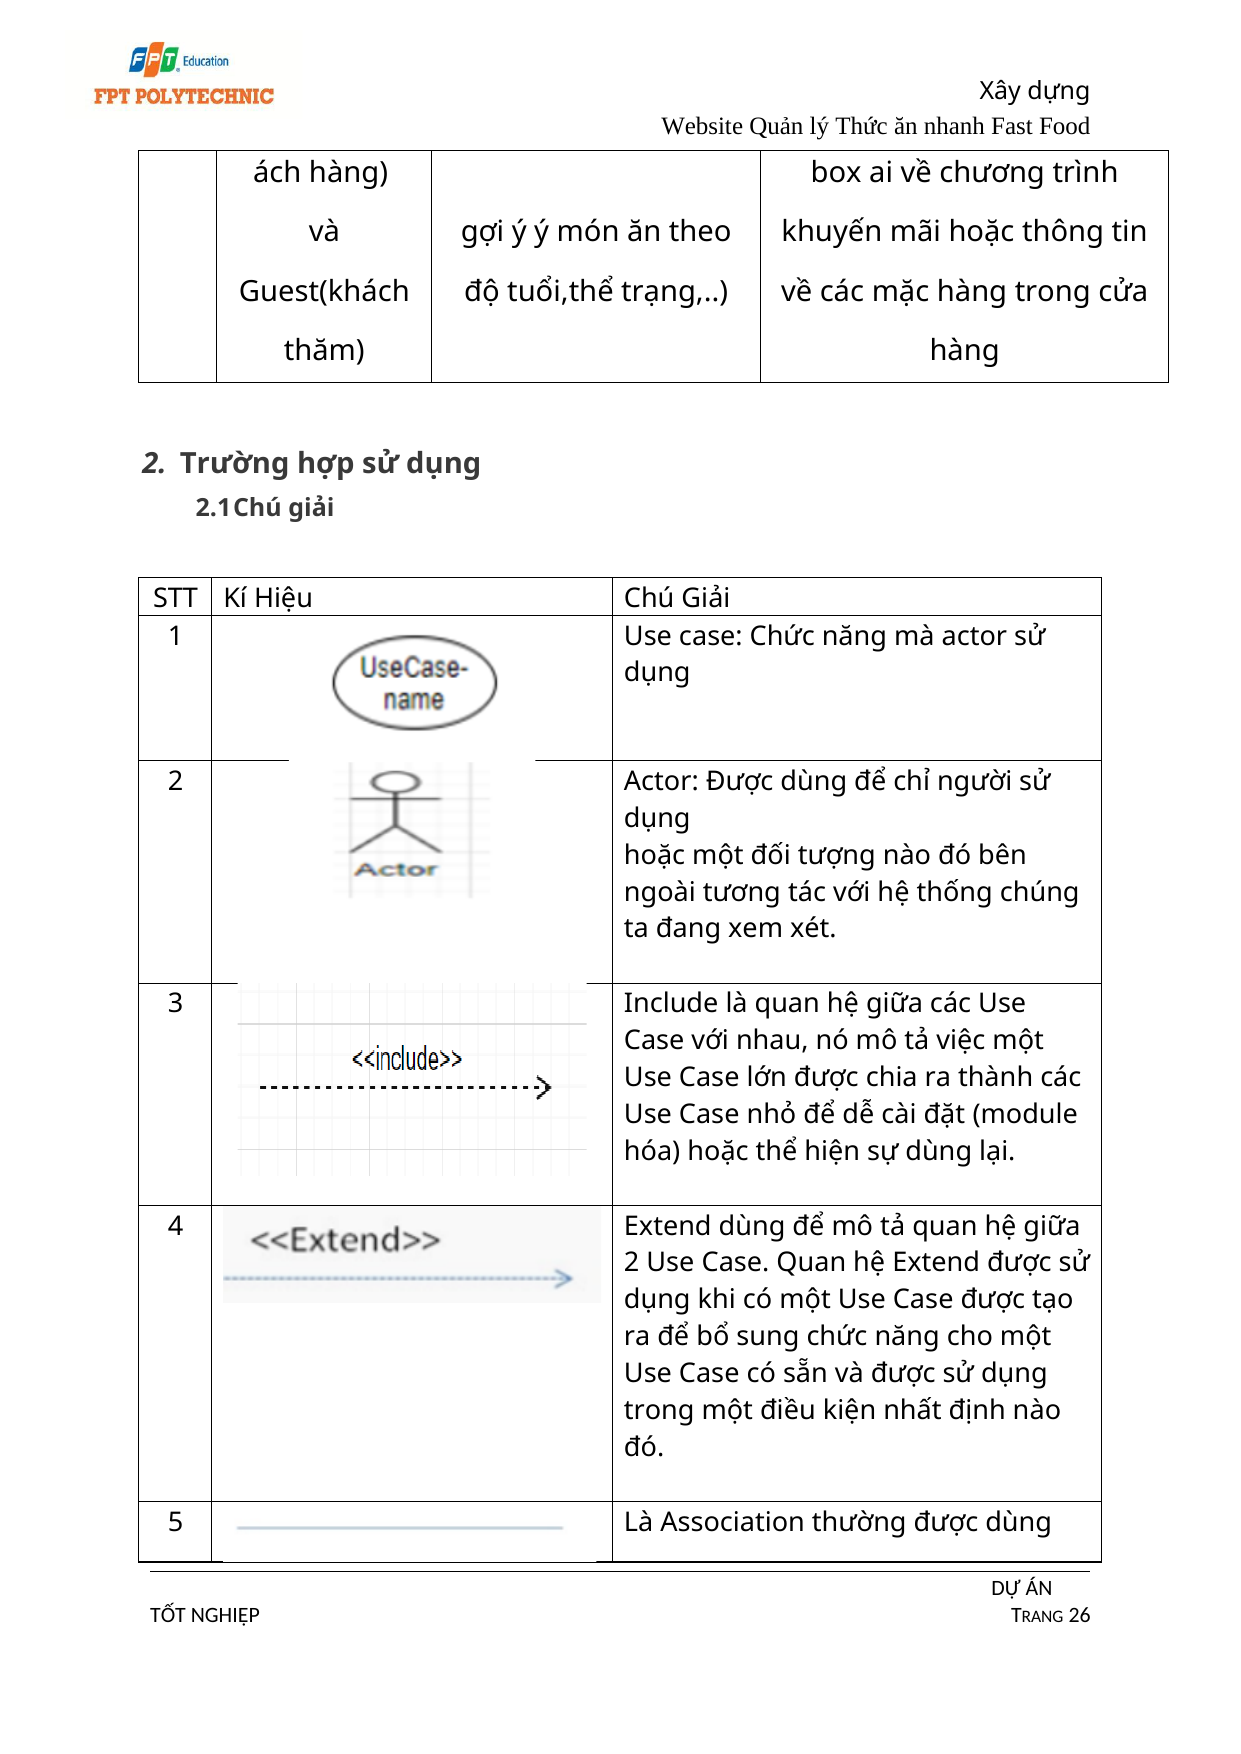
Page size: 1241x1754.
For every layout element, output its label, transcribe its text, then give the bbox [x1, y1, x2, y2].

picture [65, 30, 303, 119]
picture [288, 616, 536, 907]
subtitle Chú giải [195, 490, 1090, 524]
picture [223, 1502, 597, 1562]
table_header STT [139, 578, 211, 615]
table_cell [432, 151, 760, 382]
table_cell [536, 616, 612, 760]
table_cell [212, 616, 288, 760]
table_header Chú Giải [613, 578, 1101, 615]
table_cell 5 [139, 1502, 211, 1561]
table_cell [212, 984, 612, 1205]
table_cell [761, 151, 1168, 382]
table_cell 1 [139, 616, 211, 760]
table_cell [212, 1502, 223, 1561]
table_cell Extend dùng để mô tả quan hệ giữa 2 Use Case. Quan hệ Extend được sử dụng khi có một Use Case được tạo ra để bổ sung chức năng cho một Use Case có sẵn và được sử dụng trong một điều kiện nhất định nào đó. [613, 1206, 1101, 1501]
table_cell Actor: Được dùng để chỉ người sử dụng hoặc một đối tượng nào đó bên ngoài tương tác với hệ thống chúng ta đang xem xét. [613, 761, 1101, 983]
picture [223, 1206, 602, 1303]
table_cell [212, 761, 612, 983]
table_cell [212, 1206, 612, 1501]
picture [237, 983, 587, 1176]
table_cell 3 [139, 984, 211, 1205]
table_cell 24 [139, 151, 216, 382]
subtitle Trường hợp sử dụng [142, 442, 1090, 482]
table_cell [597, 1502, 612, 1561]
table_cell 4 [139, 1206, 211, 1501]
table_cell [613, 1502, 1101, 1561]
table_cell Include là quan hệ giữa các Use Case với nhau, nó mô tả việc một Use Case lớn được chia ra thành các Use Case nhỏ để dễ cài đặt (module hóa) hoặc thể hiện sự dùng lại. [613, 984, 1101, 1205]
table_cell Use case: Chức năng mà actor sử dụng [613, 616, 1101, 760]
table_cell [217, 151, 431, 382]
table_cell 2 [139, 761, 211, 983]
table_header Kí Hiệu [212, 578, 612, 615]
